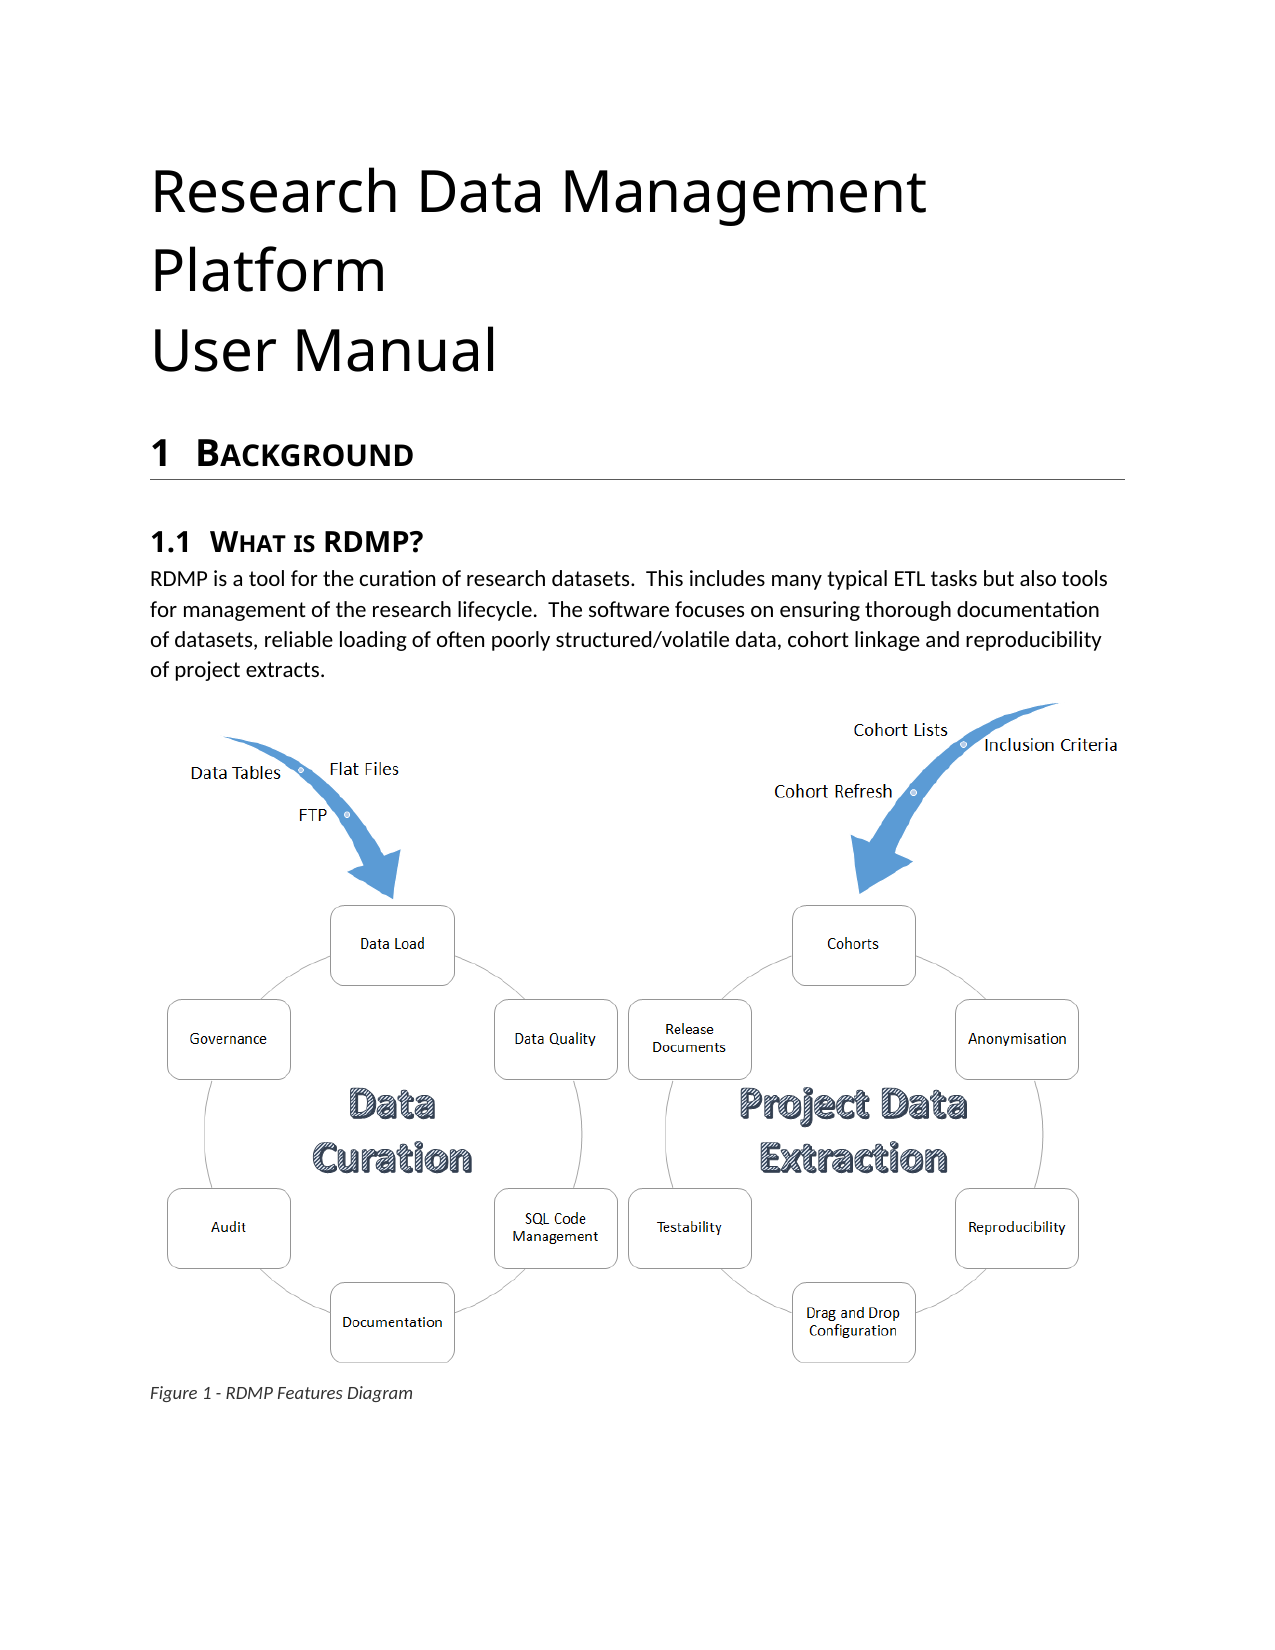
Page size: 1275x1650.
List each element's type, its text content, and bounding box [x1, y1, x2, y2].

text RDMP is a tool for the curation of research datasets. This includes many typical ETL tasks but also tools for management of the research lifecycle. The software focuses on ensuring thorough documentation of datasets, reliable loading of often poorly structured/volatile data, cohort linkage and reproducibility of project extracts. [150, 564, 1125, 683]
title User Manual [150, 309, 1125, 388]
text Figure 1 - RDMP Features Diagram [150, 1381, 1125, 1404]
subtitle What is RDMP? [150, 522, 1125, 561]
picture [150, 702, 1125, 1363]
subtitle Background [150, 426, 1125, 479]
title Research Data Management Platform [150, 150, 1125, 309]
